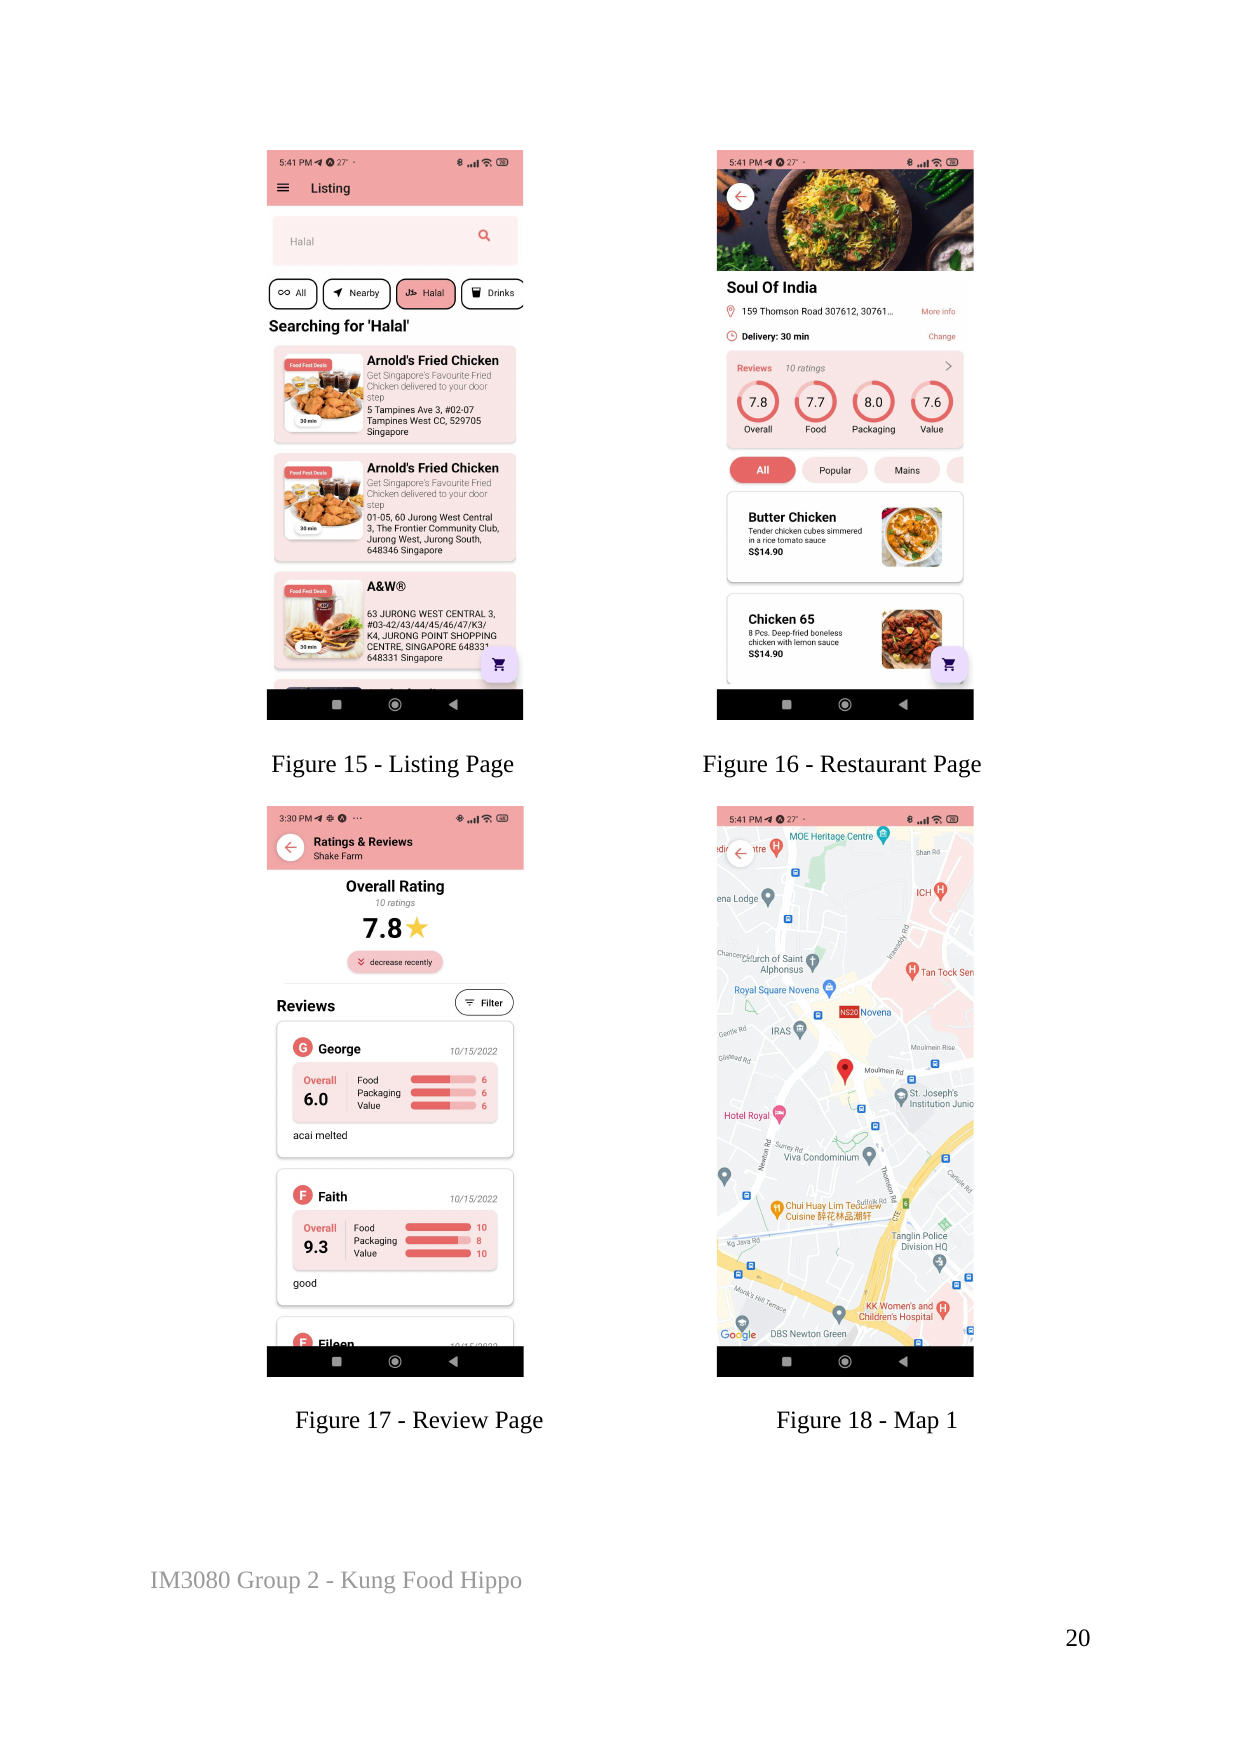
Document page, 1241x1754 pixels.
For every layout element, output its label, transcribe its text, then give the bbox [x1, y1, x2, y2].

text Figure 15 - Listing Page Figure 16 - Restaurant Page [150, 749, 1090, 777]
picture [266, 806, 524, 1377]
picture [716, 150, 974, 720]
picture [266, 150, 524, 720]
text Figure 17 - Review Page Figure 18 - Map 1 [150, 1405, 1090, 1434]
picture [716, 806, 974, 1377]
